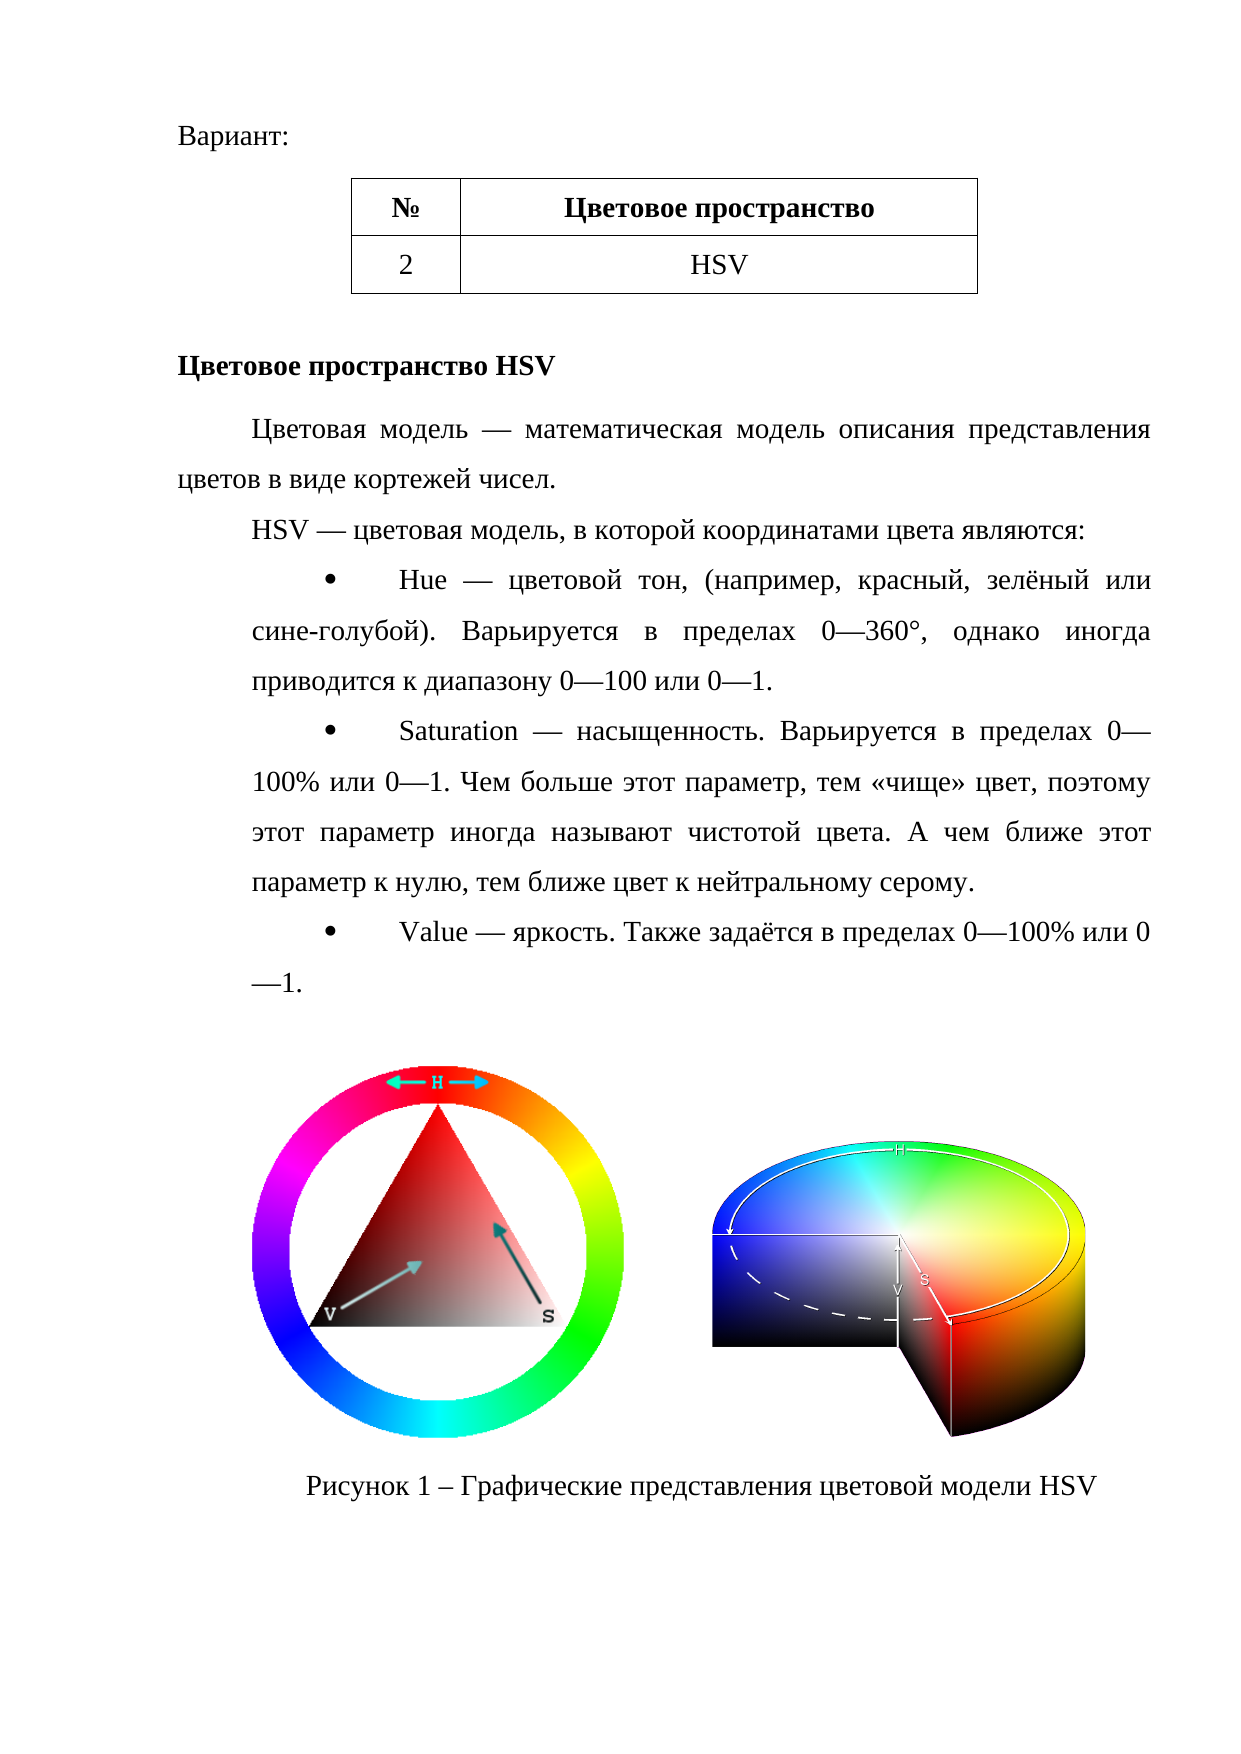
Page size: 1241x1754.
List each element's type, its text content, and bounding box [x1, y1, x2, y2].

table_cell HSV [461, 236, 977, 293]
picture [712, 1139, 1086, 1439]
text HSV — цветовая модель, в которой координатами цвета являются: [177, 512, 1152, 545]
table_header № [352, 179, 460, 235]
text Цветовая модель — математическая модель описания представления цветов в виде кортежей чисел. [177, 411, 1152, 495]
text Цветовое пространство HSV [177, 348, 1152, 381]
list Hue — цветовой тон, (например, красный, зелёный или сине-голубой). Варьируется в пределах 0—360°, однако иногда приводится к диапазону 0—100 или 0—1. [252, 562, 1152, 696]
text Вариант: [177, 118, 1152, 152]
table_cell 2 [352, 236, 460, 293]
list Saturation — насыщенность. Варьируется в пределах 0—100% или 0—1. Чем больше этот параметр, тем «чище» цвет, поэтому этот параметр иногда называют чистотой цвета. А чем ближе этот параметр к нулю, тем ближе цвет к нейтральному серому. [252, 713, 1152, 898]
table_header Цветовое пространство [461, 179, 977, 235]
picture [251, 1065, 625, 1439]
list Value — яркость. Также задаётся в пределах 0—100% или 0—1. [252, 914, 1152, 998]
text Рисунок 1 – Графические представления цветовой модели HSV [177, 1468, 1152, 1502]
